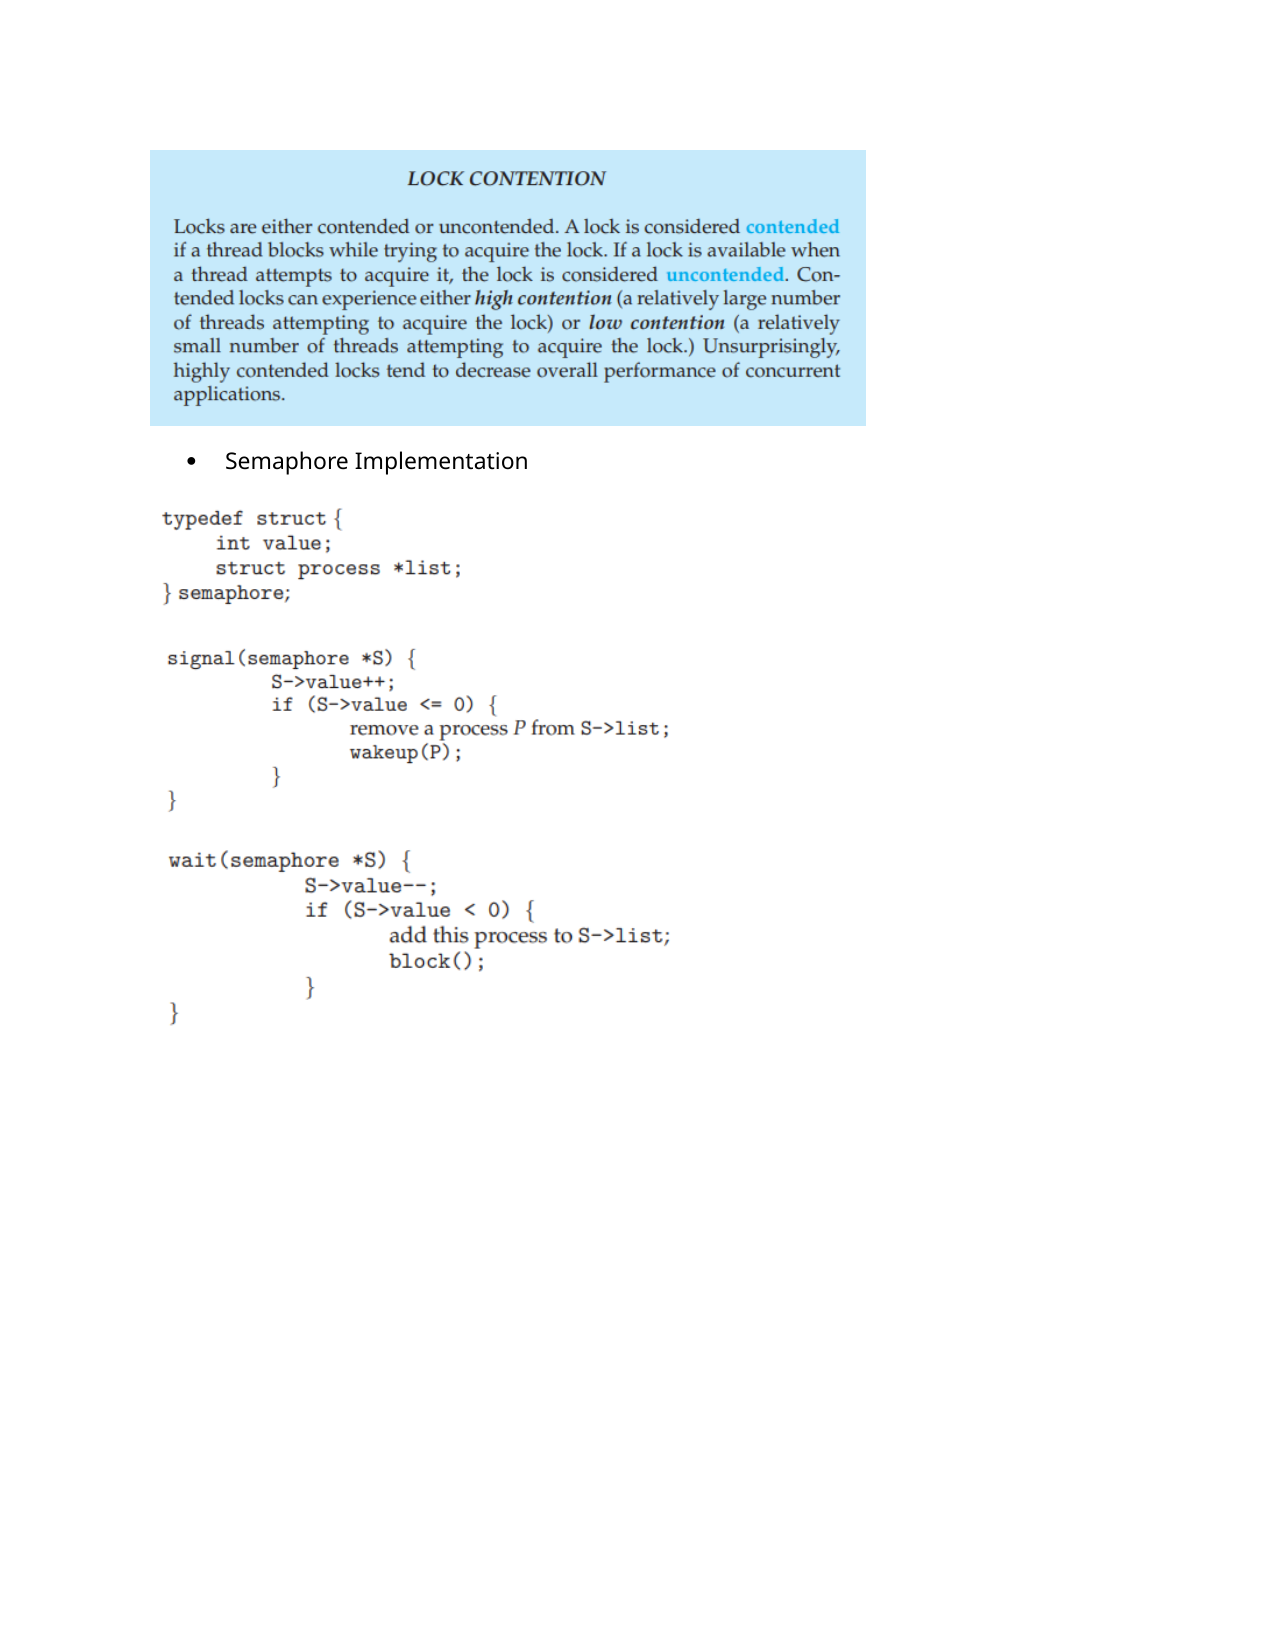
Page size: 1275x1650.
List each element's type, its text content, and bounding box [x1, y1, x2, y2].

picture [150, 495, 476, 619]
list Semaphore Implementation [187, 445, 1125, 476]
picture [150, 150, 866, 426]
picture [150, 637, 683, 824]
picture [150, 826, 696, 1055]
